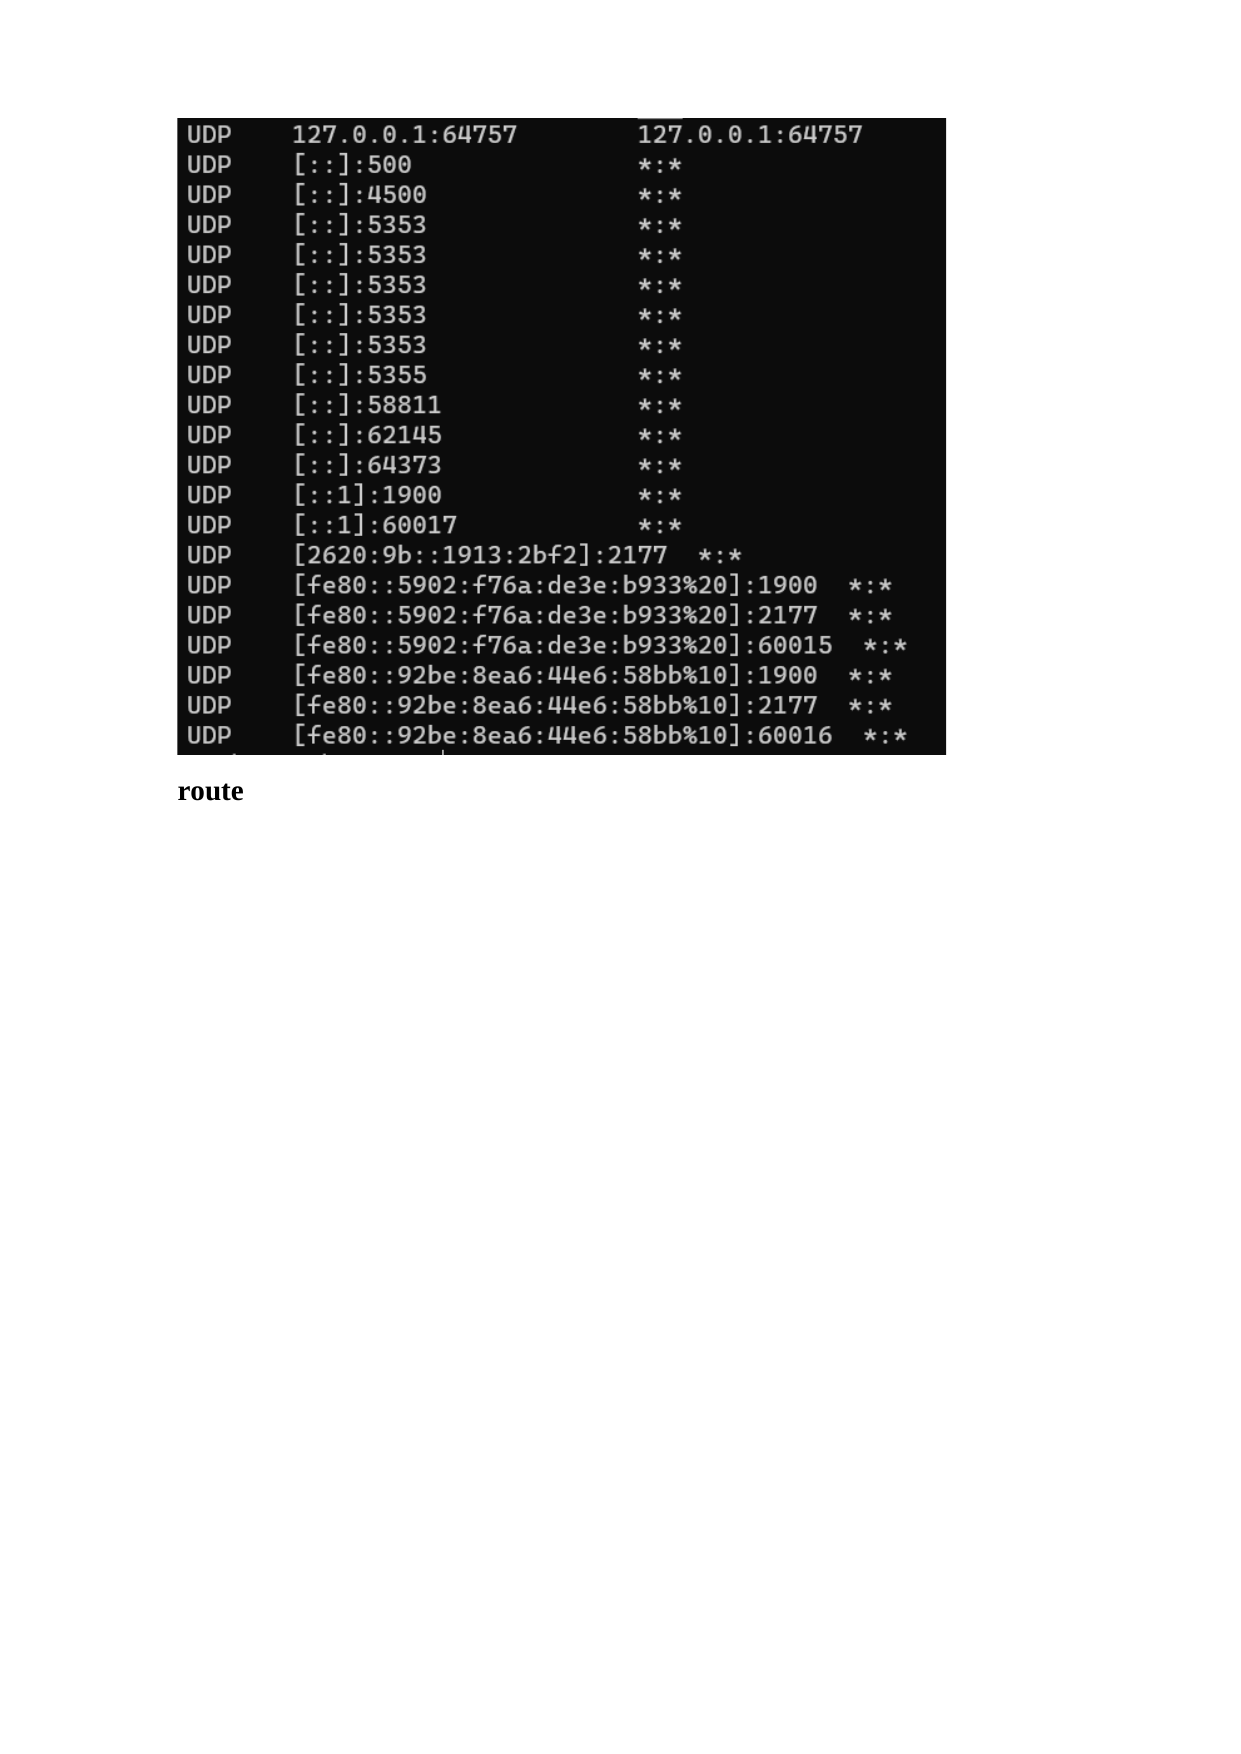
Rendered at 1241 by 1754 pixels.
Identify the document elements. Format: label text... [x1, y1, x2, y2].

text route [177, 773, 1152, 806]
picture [177, 118, 947, 755]
